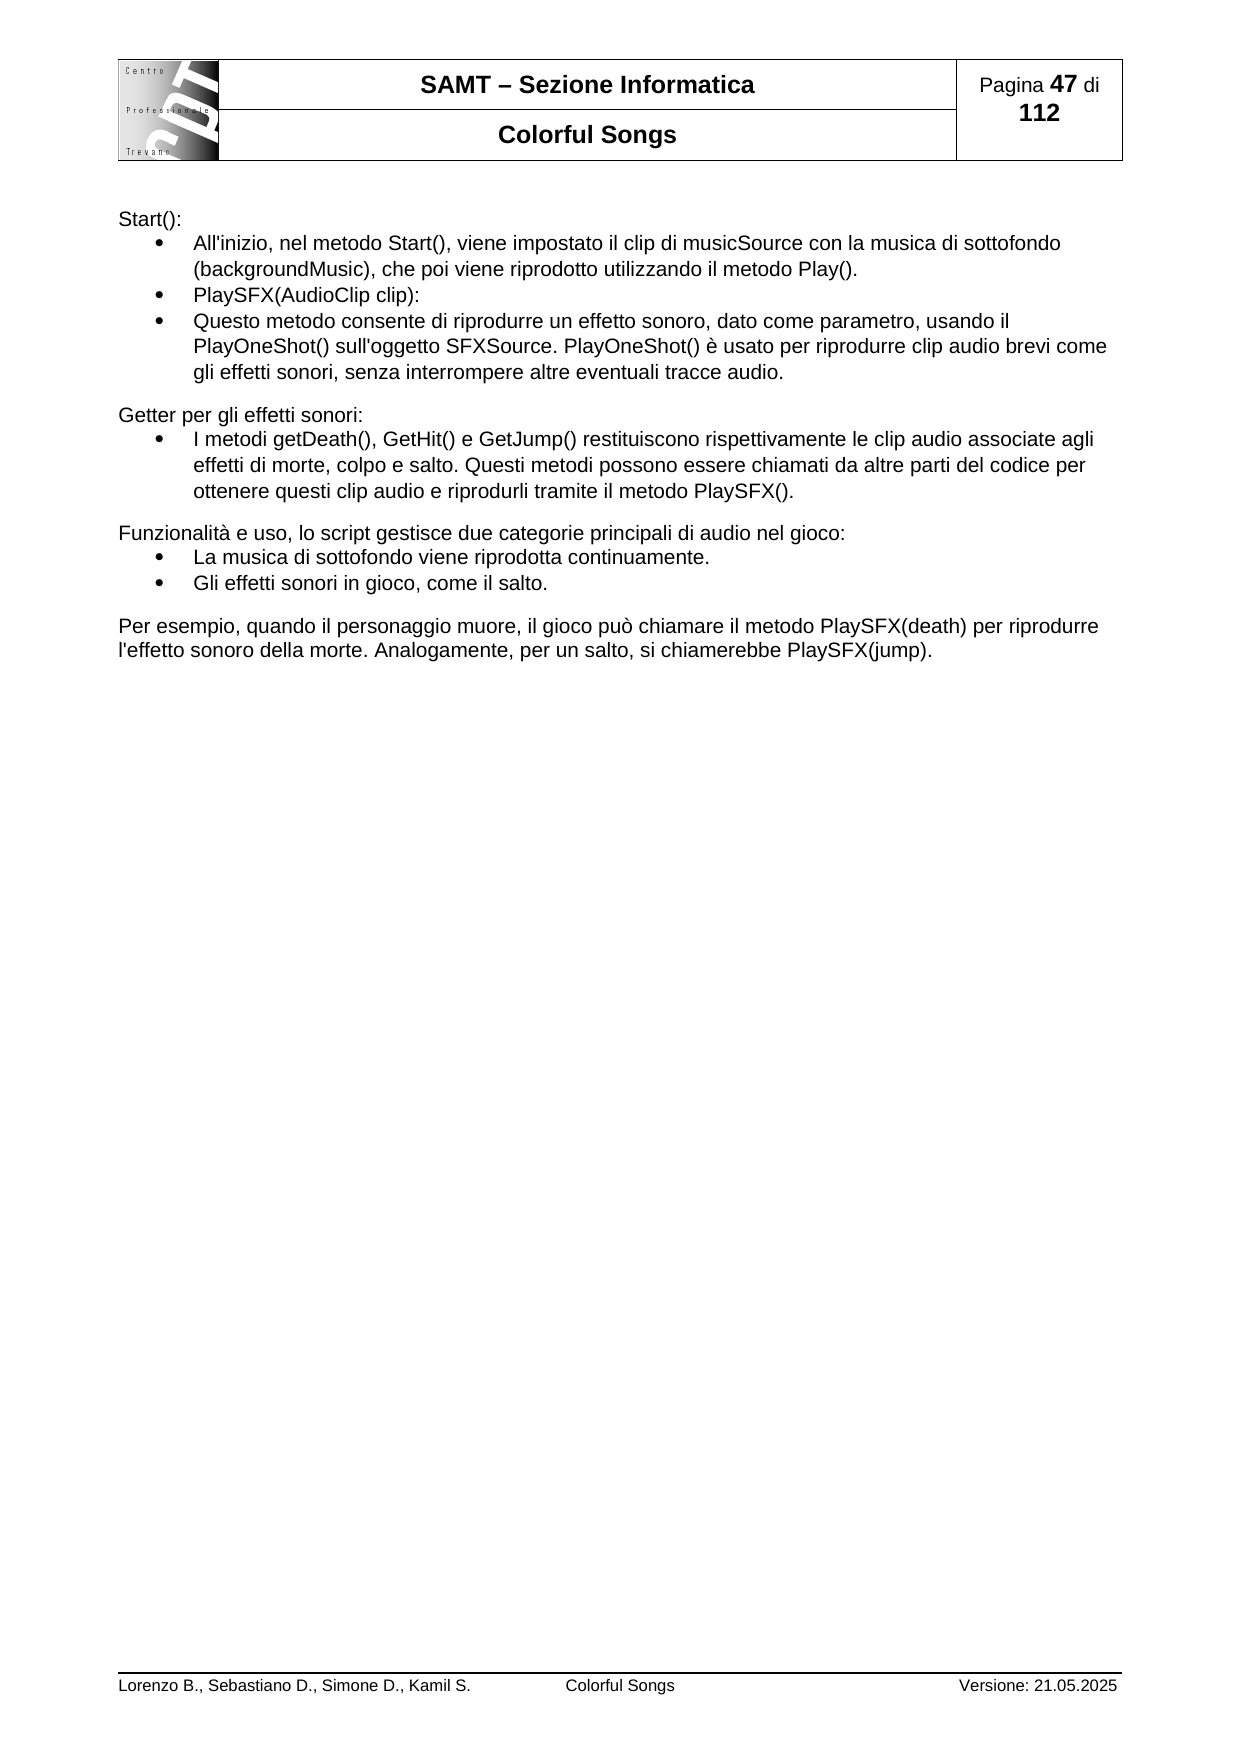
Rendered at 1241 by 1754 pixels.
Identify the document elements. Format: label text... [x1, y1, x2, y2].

text Start(): [118, 207, 1122, 231]
text Getter per gli effetti sonori: [118, 403, 1122, 427]
list I metodi getDeath(), GetHit() e GetJump() restituiscono rispettivamente le clip audio associate agli effetti di morte, colpo e salto. Questi metodi possono essere chiamati da altre parti del codice per ottenere questi clip audio e riprodurli tramite il metodo PlaySFX(). [156, 427, 1122, 502]
list All'inizio, nel metodo Start(), viene impostato il clip di musicSource con la musica di sottofondo (backgroundMusic), che poi viene riprodotto utilizzando il metodo Play(). [156, 231, 1122, 281]
list La musica di sottofondo viene riprodotta continuamente. [156, 545, 1122, 569]
list PlaySFX(AudioClip clip): [156, 282, 1122, 307]
list Questo metodo consente di riprodurre un effetto sonoro, dato come parametro, usando il PlayOneShot() sull'oggetto SFXSource. PlayOneShot() è usato per riprodurre clip audio brevi come gli effetti sonori, senza interrompere altre eventuali tracce audio. [156, 308, 1122, 384]
text Per esempio, quando il personaggio muore, il gioco può chiamare il metodo PlaySFX(death) per riprodurre l'effetto sonoro della morte. Analogamente, per un salto, si chiamerebbe PlaySFX(jump). [118, 613, 1122, 661]
picture [118, 60, 219, 160]
list Gli effetti sonori in gioco, come il salto. [156, 571, 1122, 595]
text Funzionalità e uso, lo script gestisce due categorie principali di audio nel gioco: [118, 521, 1122, 545]
